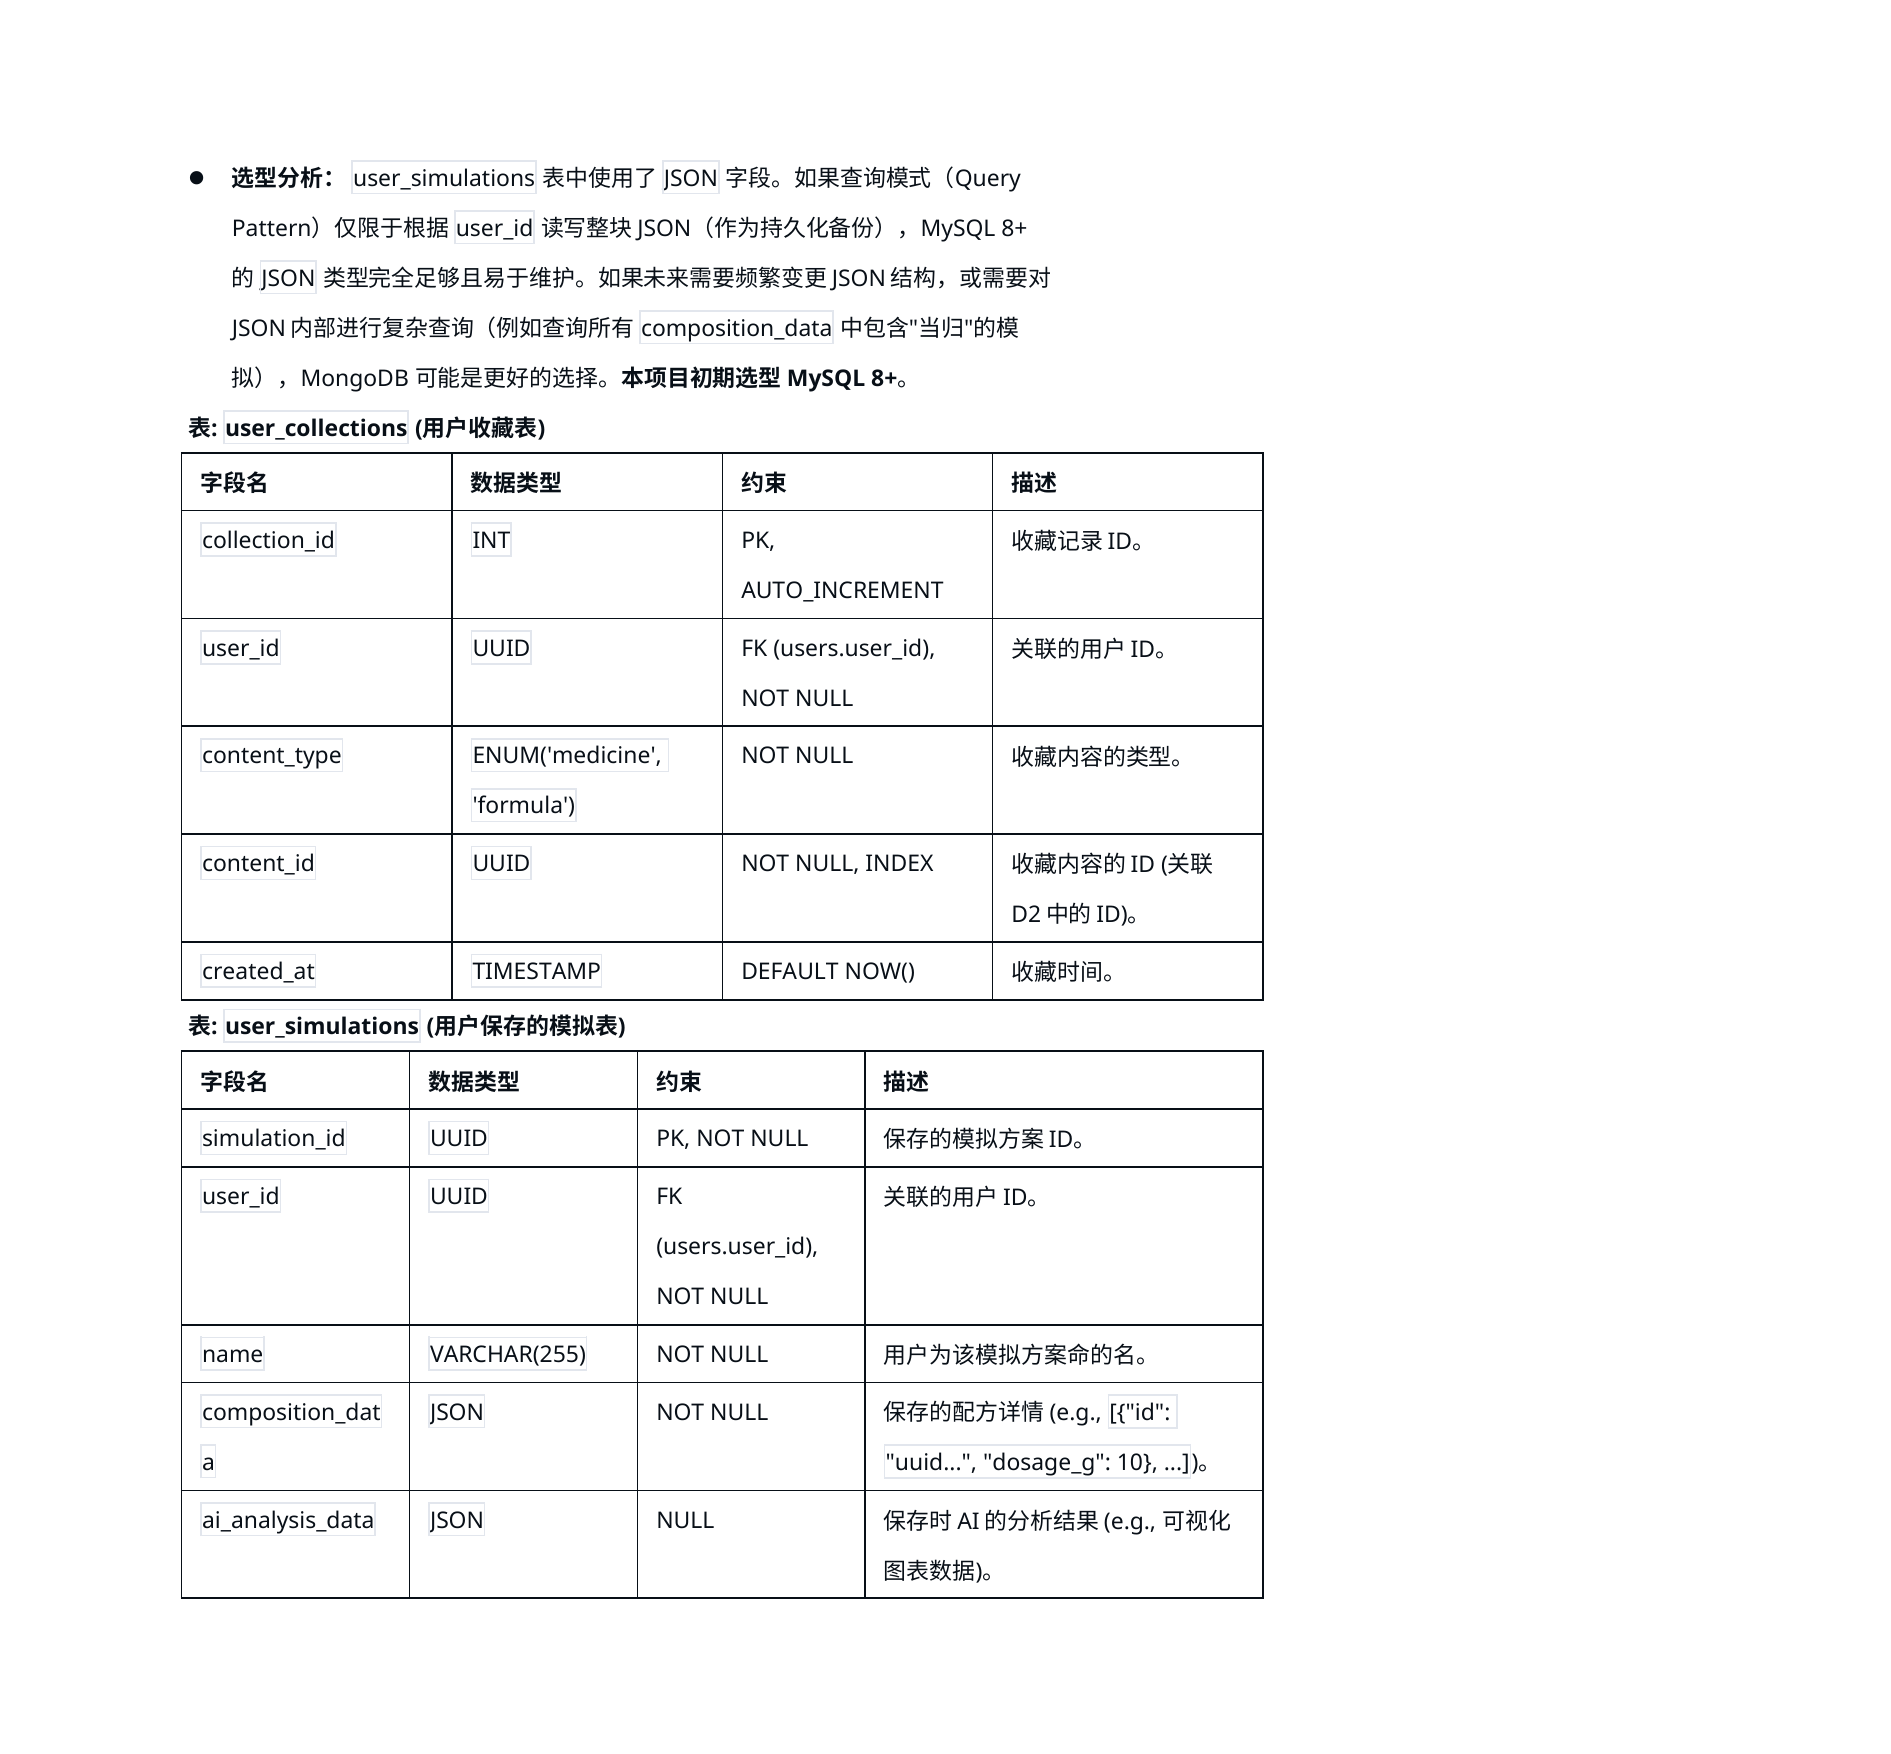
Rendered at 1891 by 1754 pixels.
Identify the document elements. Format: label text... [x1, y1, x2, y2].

table_cell content_type [182, 727, 451, 833]
table_cell simulation_id [182, 1110, 409, 1166]
table_cell NOT NULL [638, 1383, 864, 1489]
table_cell 用户为该模拟方案命的名。 [866, 1326, 1262, 1382]
table_cell NULL [638, 1491, 864, 1597]
table_cell 关联的用户ID。 [993, 619, 1262, 725]
list 选型分析： user_simulations 表中使用了 JSON 字段。如果查询模式（Query Pattern）仅限于根据 user_id 读写整块JSON（作为持久化备份），MySQL 8+ 的 JSON 类型完全足够且易于维护。如果未来需要频繁变更JSON结构，或需要对JSON内部进行复杂查询（例如查询所有 composition_data 中包含"当归"的模拟），MongoDB 可能是更好的选择。本项目初期选型 MySQL 8+。 [188, 152, 1052, 402]
table_header 约束 [638, 1052, 864, 1108]
table_header 数据类型 [410, 1052, 637, 1108]
text 表: user_collections (用户收藏表) [188, 402, 1052, 452]
table_cell 收藏记录ID。 [993, 511, 1262, 618]
table_cell user_id [182, 619, 451, 725]
table_cell NOT NULL [723, 727, 992, 833]
table_cell PK, NOT NULL [638, 1110, 864, 1166]
table_cell FK (users.user_id), NOT NULL [638, 1168, 864, 1324]
table_header 约束 [723, 454, 992, 510]
table_cell ENUM('medicine', 'formula') [453, 727, 722, 833]
table_cell 收藏内容的类型。 [993, 727, 1262, 833]
table_cell JSON [410, 1383, 637, 1489]
table_header 描述 [993, 454, 1262, 510]
table_cell NOT NULL, INDEX [723, 835, 992, 941]
table_cell ai_analysis_data [182, 1491, 409, 1597]
table_cell JSON [410, 1491, 637, 1597]
table_cell 保存的配方详情 (e.g., [{"id": "uuid...", "dosage_g": 10}, ...])。 [866, 1383, 1262, 1489]
table_cell 保存的模拟方案ID。 [866, 1110, 1262, 1166]
table_cell UUID [410, 1168, 637, 1324]
table_cell FK (users.user_id), NOT NULL [723, 619, 992, 725]
table_cell UUID [453, 835, 722, 941]
table_cell 关联的用户ID。 [866, 1168, 1262, 1324]
table_header 字段名 [182, 1052, 409, 1108]
table_cell created_at [182, 943, 451, 999]
table_cell 收藏内容的ID (关联D2中的ID)。 [993, 835, 1262, 941]
table_cell UUID [410, 1110, 637, 1166]
table_cell 保存时AI的分析结果 (e.g., 可视化图表数据)。 [866, 1491, 1262, 1597]
table_cell composition_data [182, 1383, 409, 1489]
table_cell 收藏时间。 [993, 943, 1262, 999]
table_cell PK, AUTO_INCREMENT [723, 511, 992, 618]
table_cell name [182, 1326, 409, 1382]
table_cell UUID [453, 619, 722, 725]
table_cell VARCHAR(255) [410, 1326, 637, 1382]
table_header 数据类型 [453, 454, 722, 510]
table_cell content_id [182, 835, 451, 941]
table_header 描述 [866, 1052, 1262, 1108]
table_cell NOT NULL [638, 1326, 864, 1382]
table_cell TIMESTAMP [453, 943, 722, 999]
table_cell user_id [182, 1168, 409, 1324]
table_cell INT [453, 511, 722, 618]
table_cell DEFAULT NOW() [723, 943, 992, 999]
text 表: user_simulations (用户保存的模拟表) [188, 1001, 1052, 1050]
table_header 字段名 [182, 454, 451, 510]
table_cell collection_id [182, 511, 451, 618]
